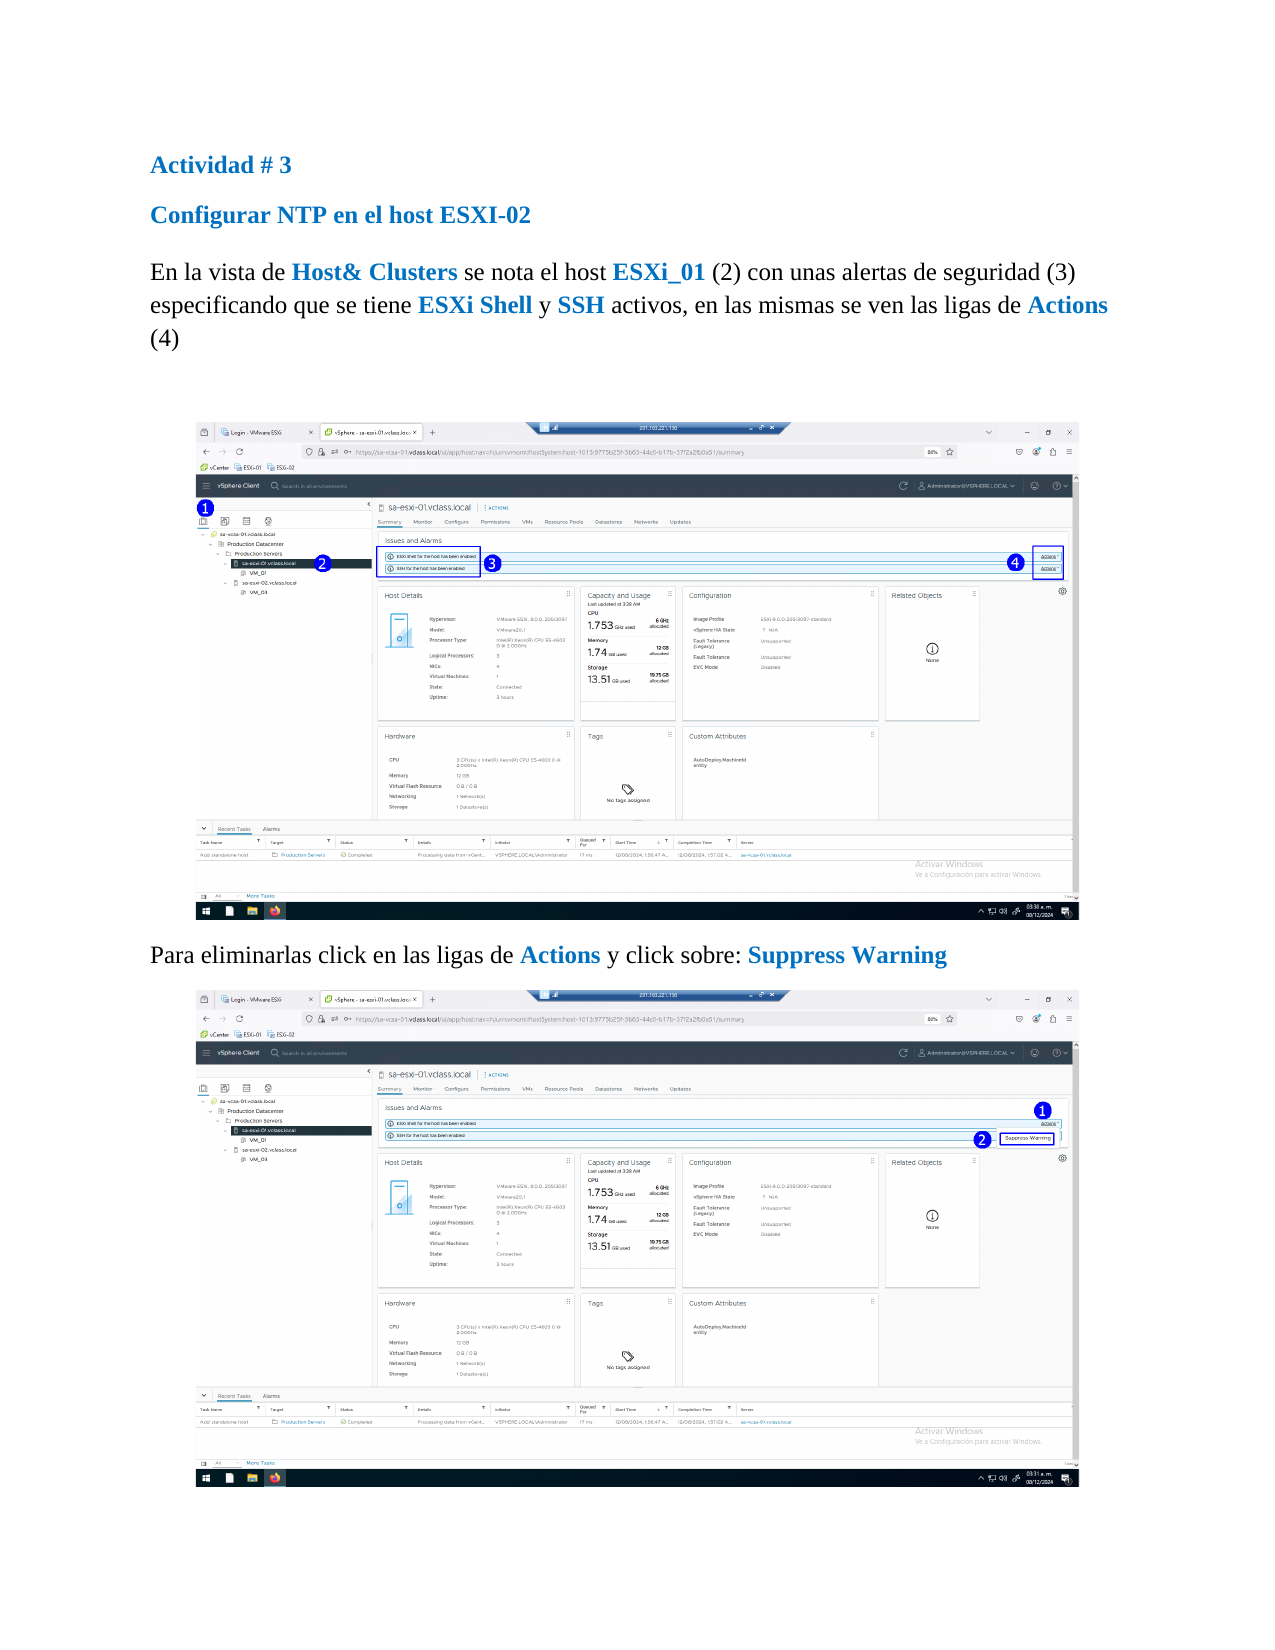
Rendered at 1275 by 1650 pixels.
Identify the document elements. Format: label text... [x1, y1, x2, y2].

text Actividad # 3 [150, 150, 1125, 179]
text En la vista de Host& Clusters se nota el host ESXi_01 (2) con unas alertas de seguridad (3) especificando que se tiene ESXi Shell y SSH activos, en las mismas se ven las ligas de Actions (4) [150, 257, 1125, 352]
text Configurar NTP en el host ESXI-02 [150, 200, 1125, 228]
picture [195, 990, 1080, 1487]
picture [195, 422, 1080, 920]
text Para eliminarlas click en las ligas de Actions y click sobre: Suppress Warning [150, 940, 1125, 969]
